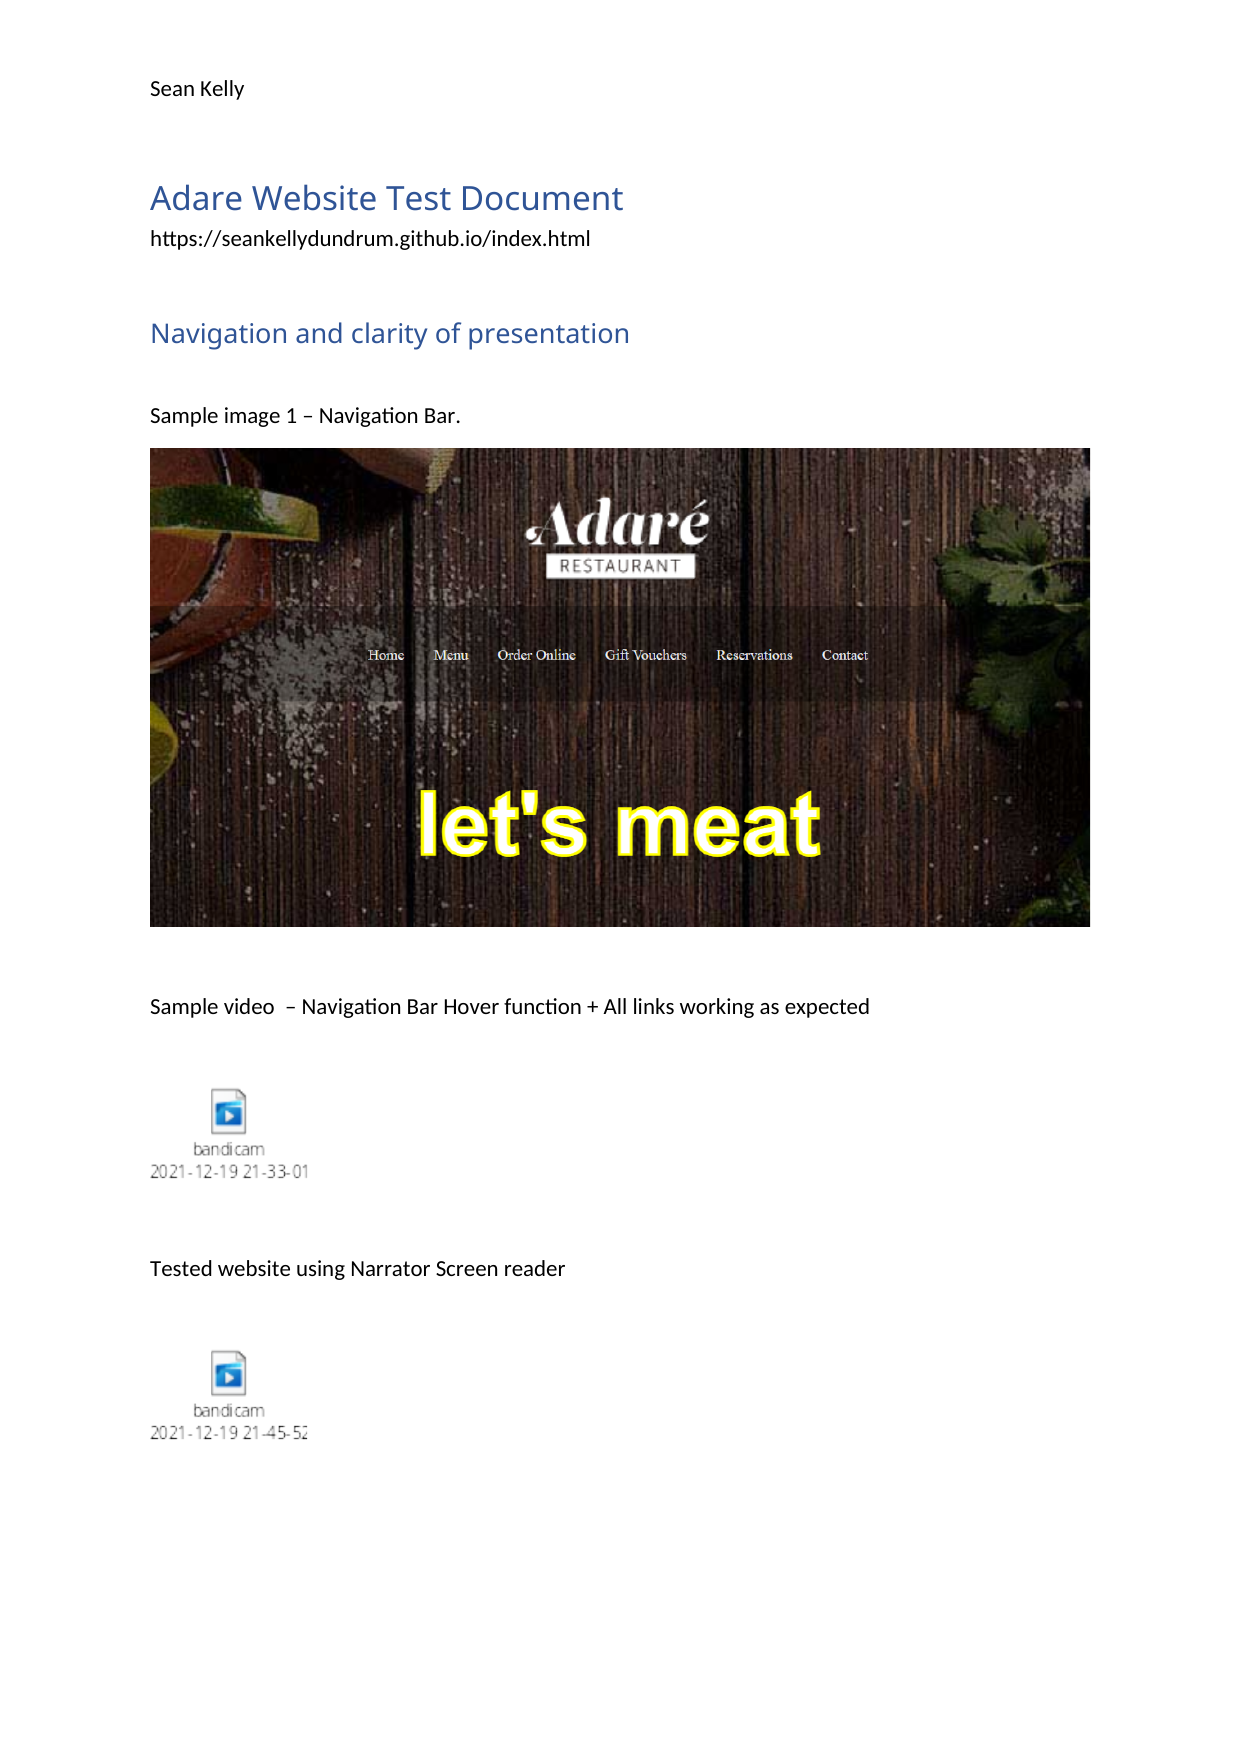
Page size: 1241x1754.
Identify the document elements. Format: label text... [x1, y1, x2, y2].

subtitle Navigation and clarity of presentation [150, 315, 1090, 352]
subtitle Adare Website Test Document [150, 175, 1090, 220]
text Sample image 1 – Navigation Bar. [150, 401, 1090, 429]
picture [150, 448, 1091, 927]
text Tested website using Narrator Screen reader [150, 1254, 1090, 1282]
text Sample video – Navigation Bar Hover function + All links working as expected [150, 992, 1090, 1020]
text https://seankellydundrum.github.io/index.html [150, 224, 1090, 252]
